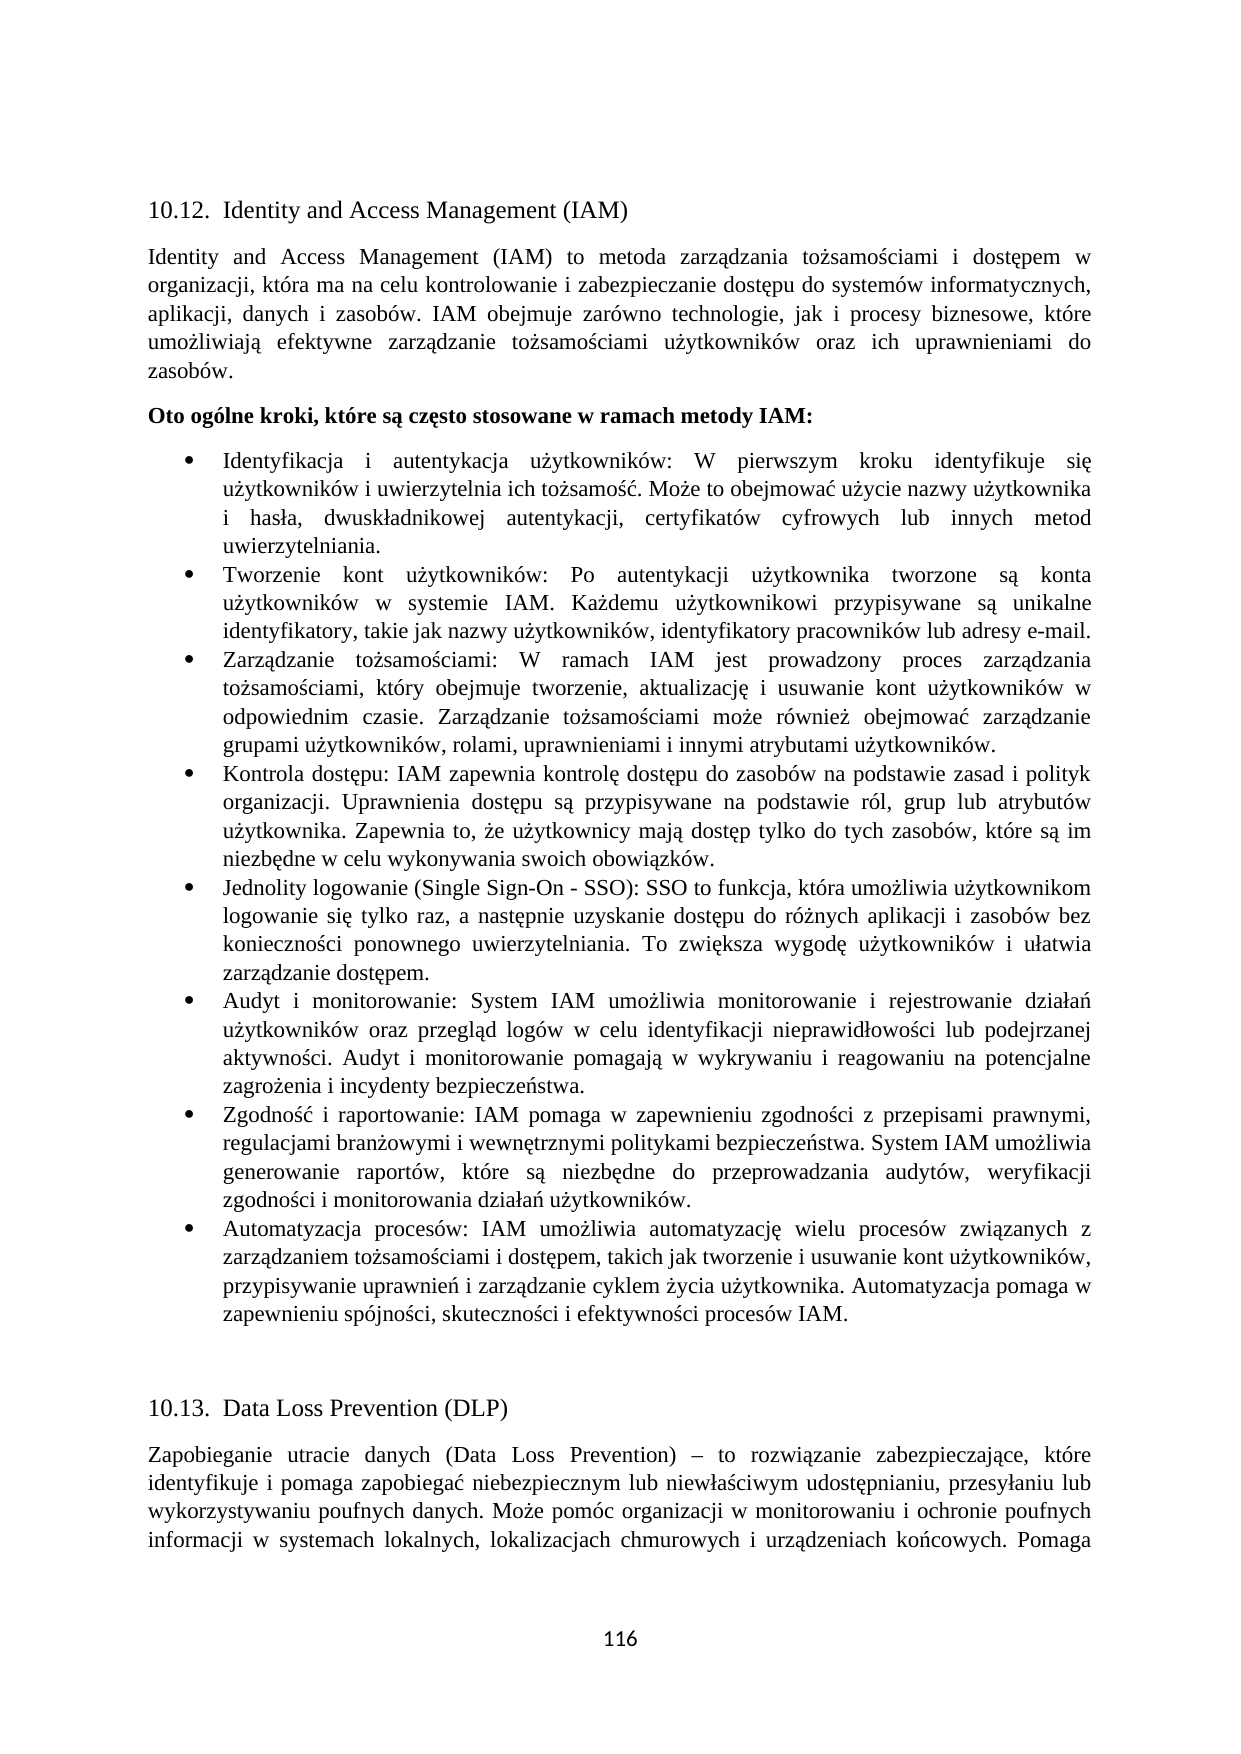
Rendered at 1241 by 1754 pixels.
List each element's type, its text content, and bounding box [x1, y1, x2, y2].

text Oto ogólne kroki, które są często stosowane w ramach metody IAM: [148, 402, 1093, 428]
list Zarządzanie tożsamościami: W ramach IAM jest prowadzony proces zarządzania tożsamościami, który obejmuje tworzenie, aktualizację i usuwanie kont użytkowników w odpowiednim czasie. Zarządzanie tożsamościami może również obejmować zarządzanie grupami użytkowników, rolami, uprawnieniami i innymi atrybutami użytkowników. [185, 646, 1093, 758]
list Identity and Access Management (IAM) [148, 195, 1093, 224]
list Data Loss Prevention (DLP) [148, 1393, 1093, 1422]
list Audyt i monitorowanie: System IAM umożliwia monitorowanie i rejestrowanie działań użytkowników oraz przegląd logów w celu identyfikacji nieprawidłowości lub podejrzanej aktywności. Audyt i monitorowanie pomagają w wykrywaniu i reagowaniu na potencjalne zagrożenia i incydenty bezpieczeństwa. [185, 987, 1093, 1099]
list Tworzenie kont użytkowników: Po autentykacji użytkownika tworzone są konta użytkowników w systemie IAM. Każdemu użytkownikowi przypisywane są unikalne identyfikatory, takie jak nazwy użytkowników, identyfikatory pracowników lub adresy e-mail. [185, 561, 1093, 644]
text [148, 1441, 1093, 1552]
list Kontrola dostępu: IAM zapewnia kontrolę dostępu do zasobów na podstawie zasad i polityk organizacji. Uprawnienia dostępu są przypisywane na podstawie ról, grup lub atrybutów użytkownika. Zapewnia to, że użytkownicy mają dostęp tylko do tych zasobów, które są im niezbędne w celu wykonywania swoich obowiązków. [185, 760, 1093, 871]
list Identyfikacja i autentykacja użytkowników: W pierwszym kroku identyfikuje się użytkowników i uwierzytelnia ich tożsamość. Może to obejmować użycie nazwy użytkownika i hasła, dwuskładnikowej autentykacji, certyfikatów cyfrowych lub innych metod uwierzytelniania. [185, 447, 1093, 559]
list Automatyzacja procesów: IAM umożliwia automatyzację wielu procesów związanych z zarządzaniem tożsamościami i dostępem, takich jak tworzenie i usuwanie kont użytkowników, przypisywanie uprawnień i zarządzanie cyklem życia użytkownika. Automatyzacja pomaga w zapewnieniu spójności, skuteczności i efektywności procesów IAM. [185, 1215, 1093, 1326]
list Jednolity logowanie (Single Sign-On - SSO): SSO to funkcja, która umożliwia użytkownikom logowanie się tylko raz, a następnie uzyskanie dostępu do różnych aplikacji i zasobów bez konieczności ponownego uwierzytelniania. To zwiększa wygodę użytkowników i ułatwia zarządzanie dostępem. [185, 873, 1093, 985]
text Identity and Access Management (IAM) to metoda zarządzania tożsamościami i dostępem w organizacji, która ma na celu kontrolowanie i zabezpieczanie dostępu do systemów informatycznych, aplikacji, danych i zasobów. IAM obejmuje zarówno technologie, jak i procesy biznesowe, które umożliwiają efektywne zarządzanie tożsamościami użytkowników oraz ich uprawnieniami do zasobów. [148, 243, 1093, 383]
list Zgodność i raportowanie: IAM pomaga w zapewnieniu zgodności z przepisami prawnymi, regulacjami branżowymi i wewnętrznymi politykami bezpieczeństwa. System IAM umożliwia generowanie raportów, które są niezbędne do przeprowadzania audytów, weryfikacji zgodności i monitorowania działań użytkowników. [185, 1101, 1093, 1213]
